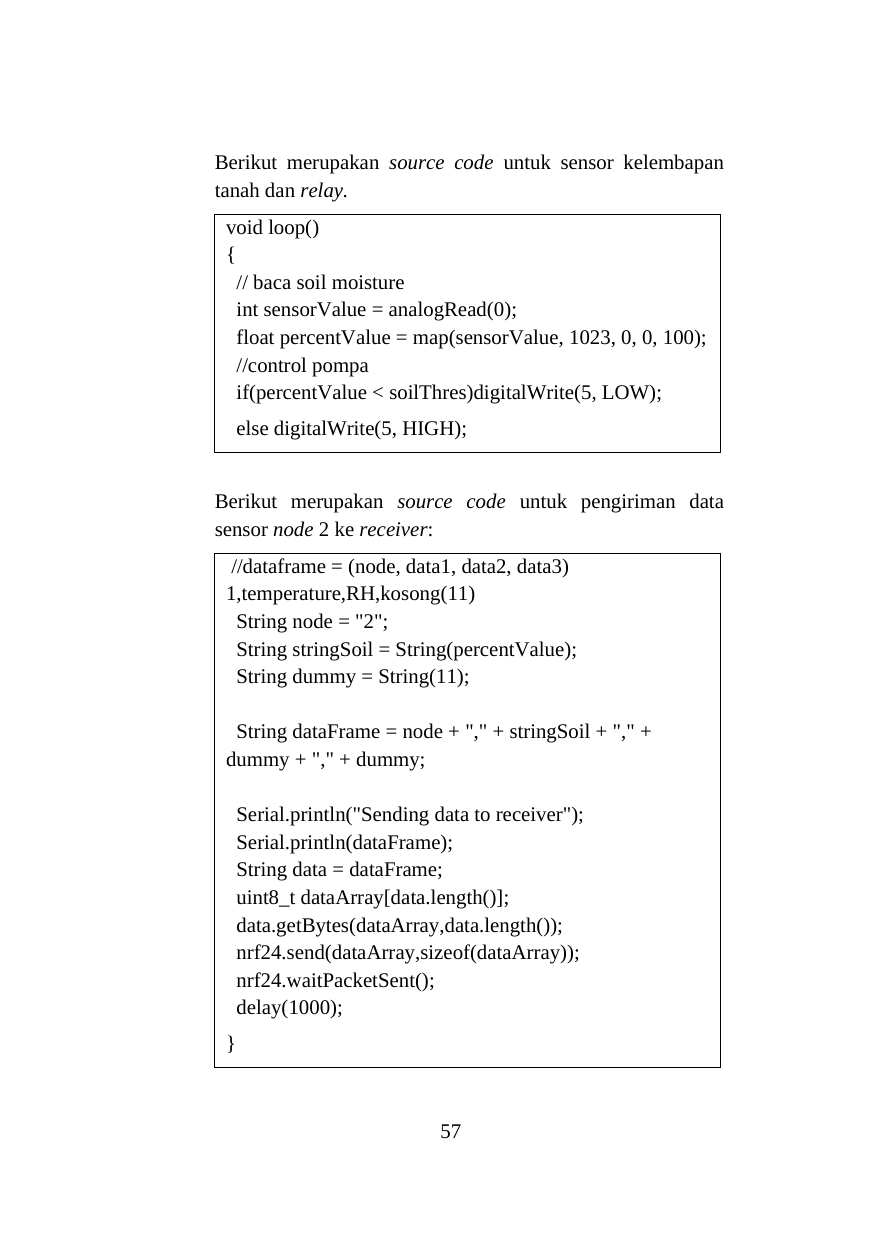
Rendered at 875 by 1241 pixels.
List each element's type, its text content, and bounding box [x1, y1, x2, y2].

text Berikut merupakan source code untuk pengiriman data sensor node 2 ke receiver: [214, 489, 724, 541]
text Berikut merupakan source code untuk sensor kelembapan tanah dan relay. [214, 150, 724, 202]
table_header void loop() { // baca soil moisture int sensorValue = analogRead(0); float percentValue = map(sensorValue, 1023, 0, 0, 100); //control pompa if(percentValue < soilThres)digitalWrite(5, LOW); else digitalWrite(5, HIGH); [215, 215, 720, 452]
table_header //dataframe = (node, data1, data2, data3) 1,temperature,RH,kosong(11) String node = "2"; String stringSoil = String(percentValue); String dummy = String(11); String dataFrame = node + "," + stringSoil + "," + dummy + "," + dummy; Serial.println("Sending data to receiver"); Serial.println(dataFrame); String data = dataFrame; uint8_t dataArray[data.length()]; data.getBytes(dataArray,data.length()); nrf24.send(dataArray,sizeof(dataArray)); nrf24.waitPacketSent(); delay(1000); } [215, 554, 720, 1067]
